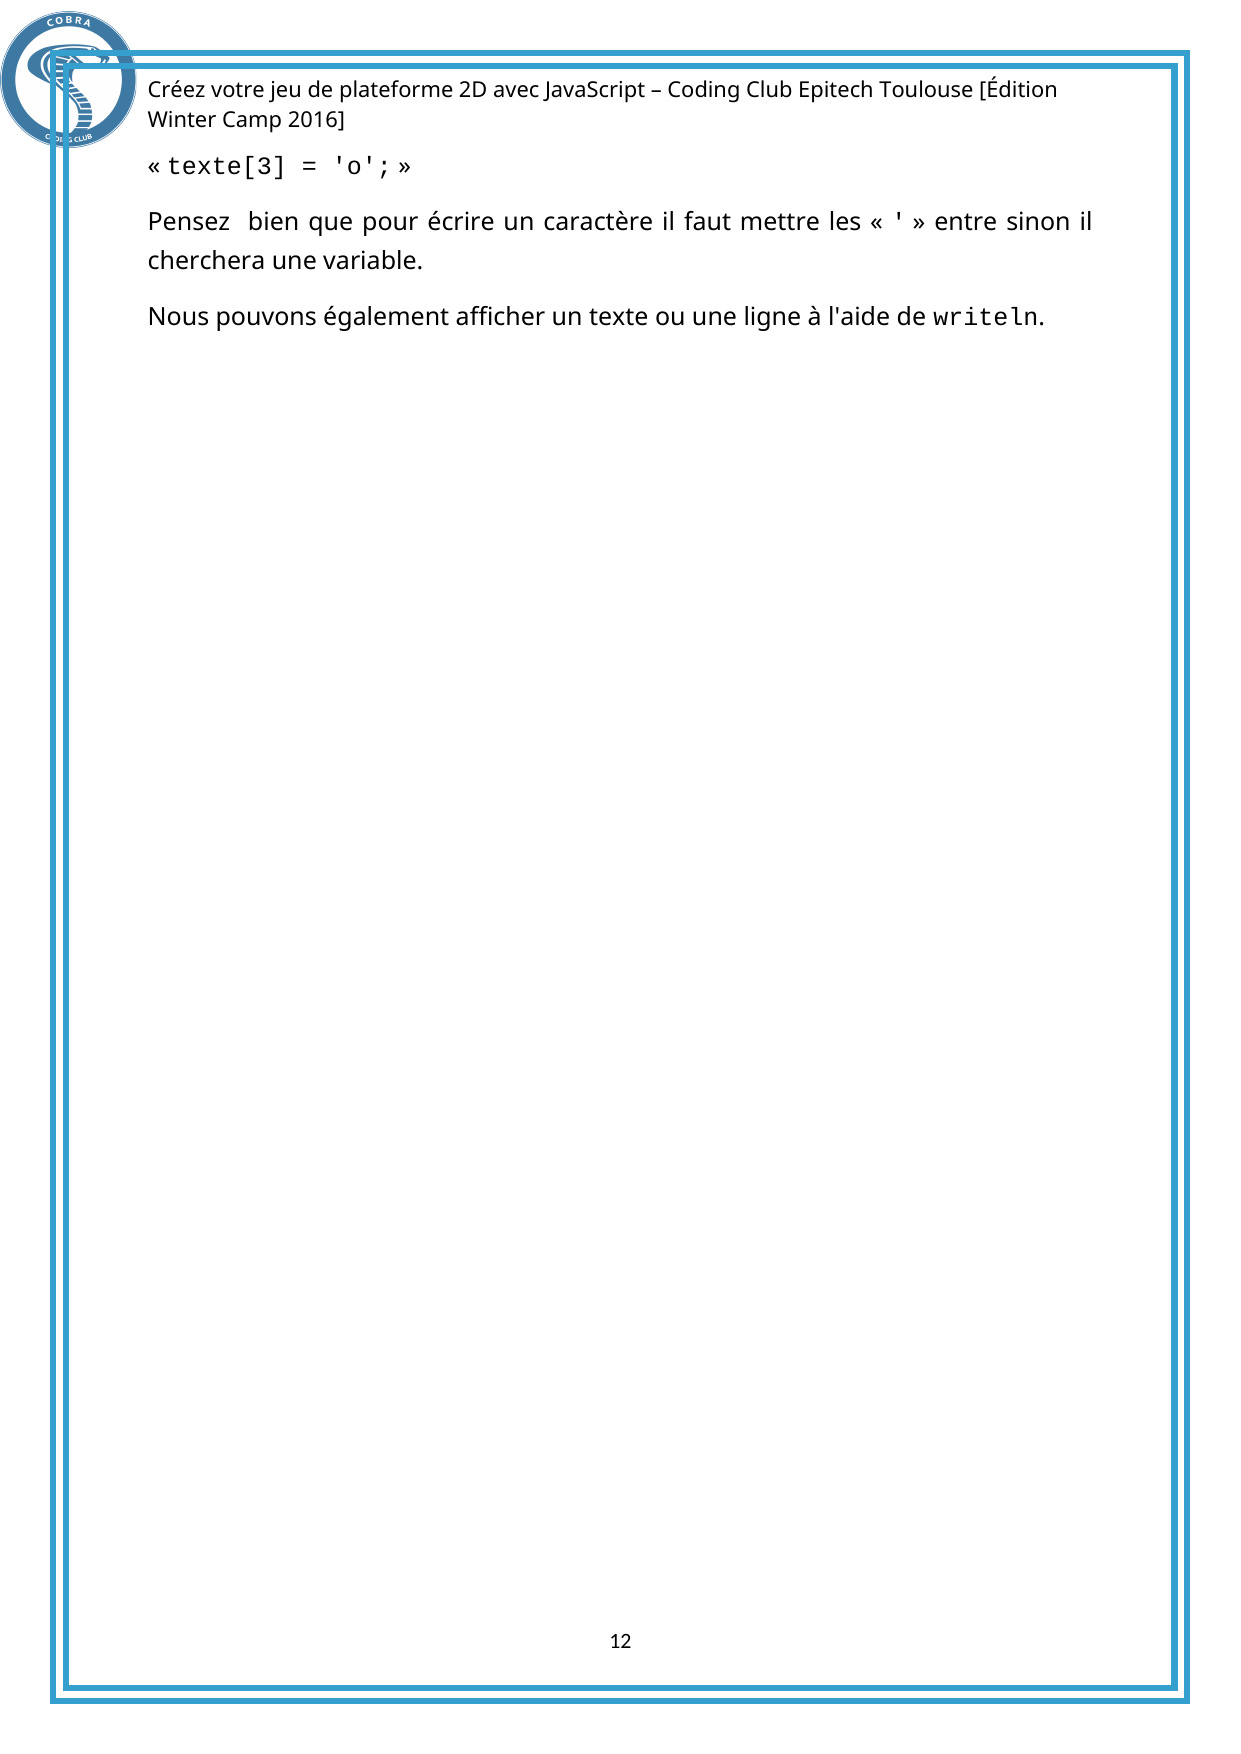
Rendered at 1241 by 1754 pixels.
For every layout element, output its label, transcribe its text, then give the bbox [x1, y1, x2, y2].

text Pensez bien que pour écrire un caractère il faut mettre les « ' » entre sinon il cherchera une variable. [147, 204, 1093, 277]
text Nous pouvons également afficher un texte ou une ligne à l'aide de writeln. [147, 299, 1093, 333]
text « texte[3] = 'o'; » [147, 148, 1093, 182]
